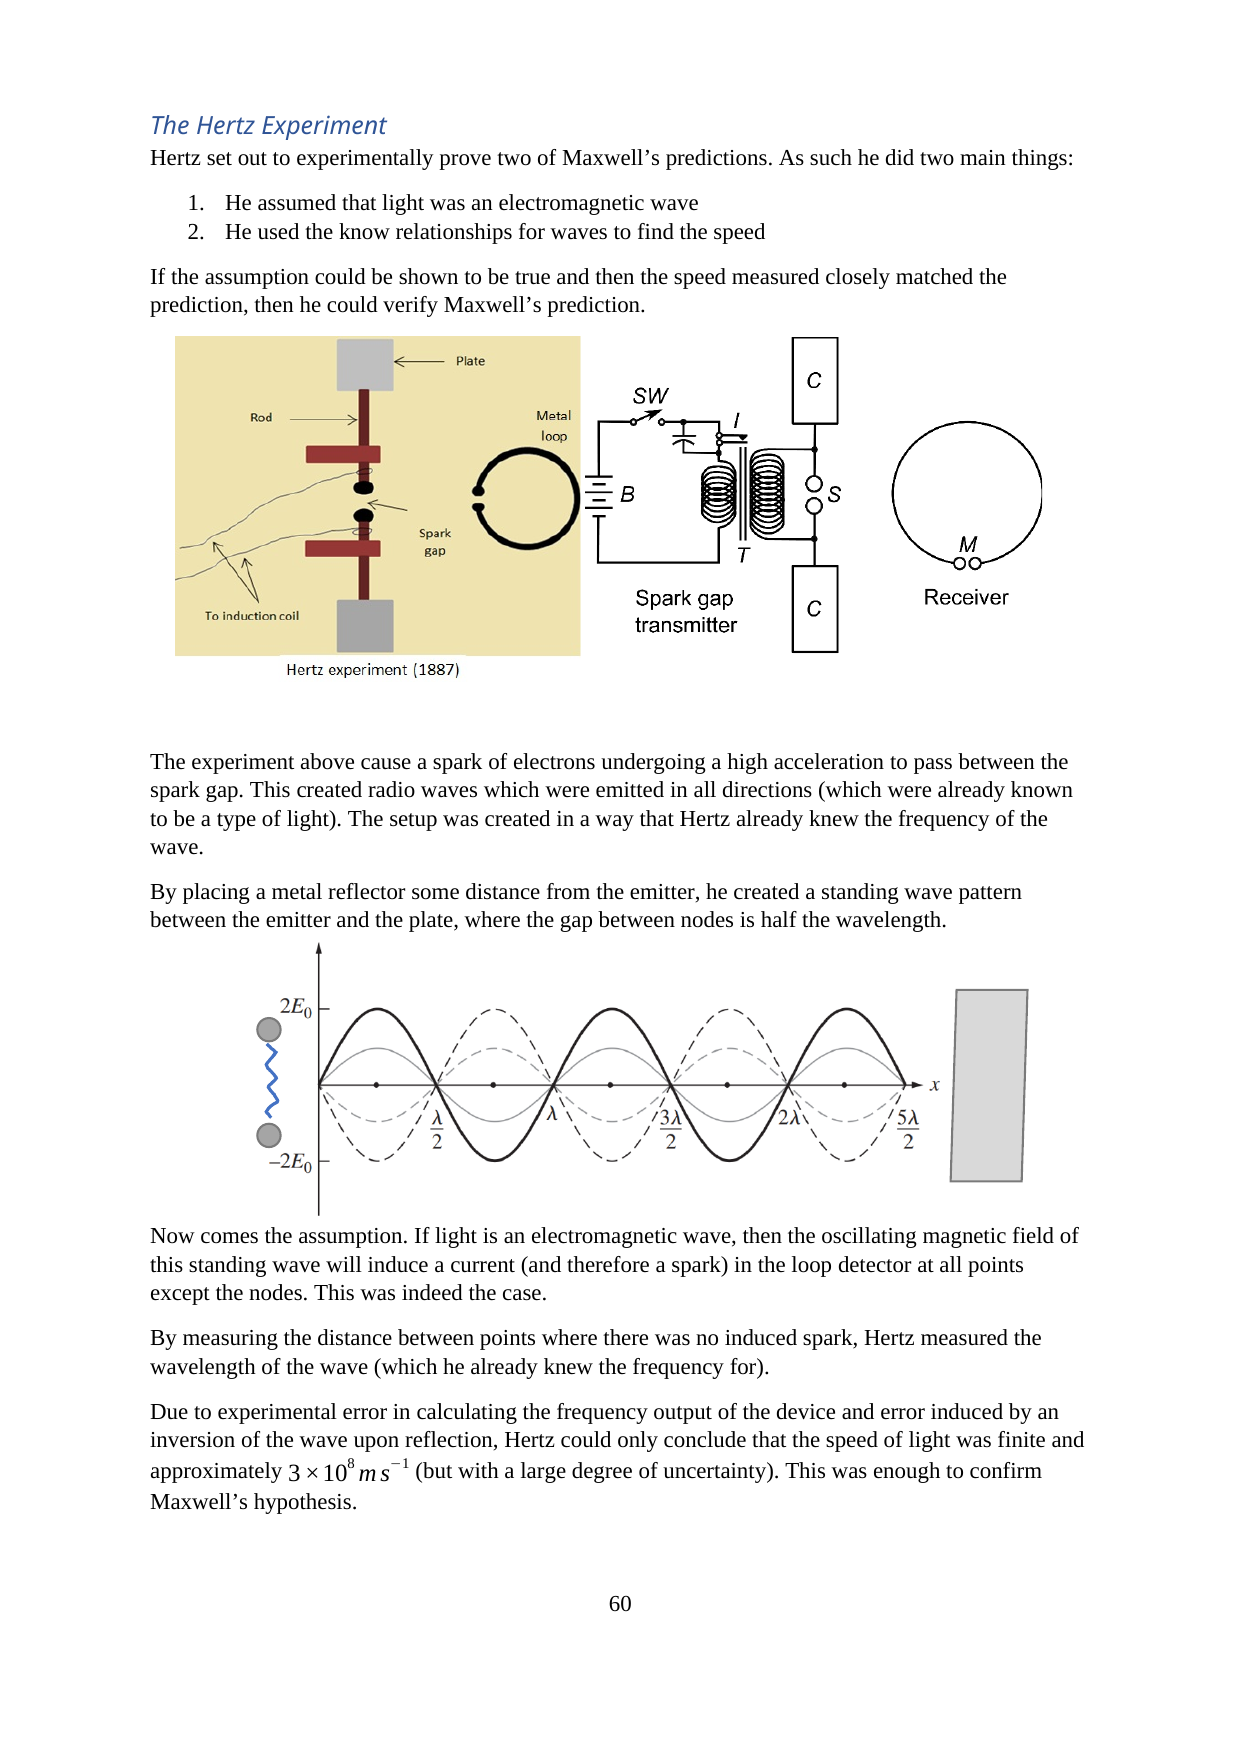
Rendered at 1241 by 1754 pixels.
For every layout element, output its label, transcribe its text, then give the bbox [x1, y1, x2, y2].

list He assumed that light was an electromagnetic wave [187, 189, 1090, 216]
text Hertz set out to experimentally prove two of Maxwell’s predictions. As such he did two main things: [150, 144, 1090, 171]
text Due to experimental error in calculating the frequency output of the device and error induced by an inversion of the wave upon reflection, Hertz could only conclude that the speed of light was finite and approximately (but with a large degree of uncertainty). This was enough to confirm Maxwell’s hypothesis. [150, 1398, 1090, 1514]
picture [266, 1047, 273, 1060]
picture [266, 1089, 275, 1107]
picture [266, 1070, 273, 1086]
picture [266, 942, 943, 1221]
text The experiment above cause a spark of electrons undergoing a high acceleration to pass between the spark gap. This created radio waves which were emitted in all directions (which were already known to be a type of light). The setup was created in a way that Hertz already knew the frequency of the wave. [150, 748, 1090, 859]
text By measuring the distance between points where there was no induced spark, Hertz measured the wavelength of the wave (which he already knew the frequency for). [150, 1324, 1090, 1379]
list He used the know relationships for waves to find the speed [187, 218, 1090, 244]
picture [585, 337, 1043, 656]
text Now comes the assumption. If light is an electromagnetic wave, then the oscillating magnetic field of this standing wave will induce a current (and therefore a spark) in the loop detector at all points except the nodes. This was indeed the case. [150, 1222, 1090, 1306]
picture [175, 336, 581, 682]
text By placing a metal reflector some distance from the emitter, he created a standing wave pattern between the emitter and the plate, where the gap between nodes is half the wavelength. [150, 878, 1090, 933]
subtitle The Hertz Experiment [150, 108, 1090, 142]
text If the assumption could be shown to be true and then the speed measured closely matched the prediction, then he could verify Maxwell’s prediction. [150, 263, 1090, 318]
